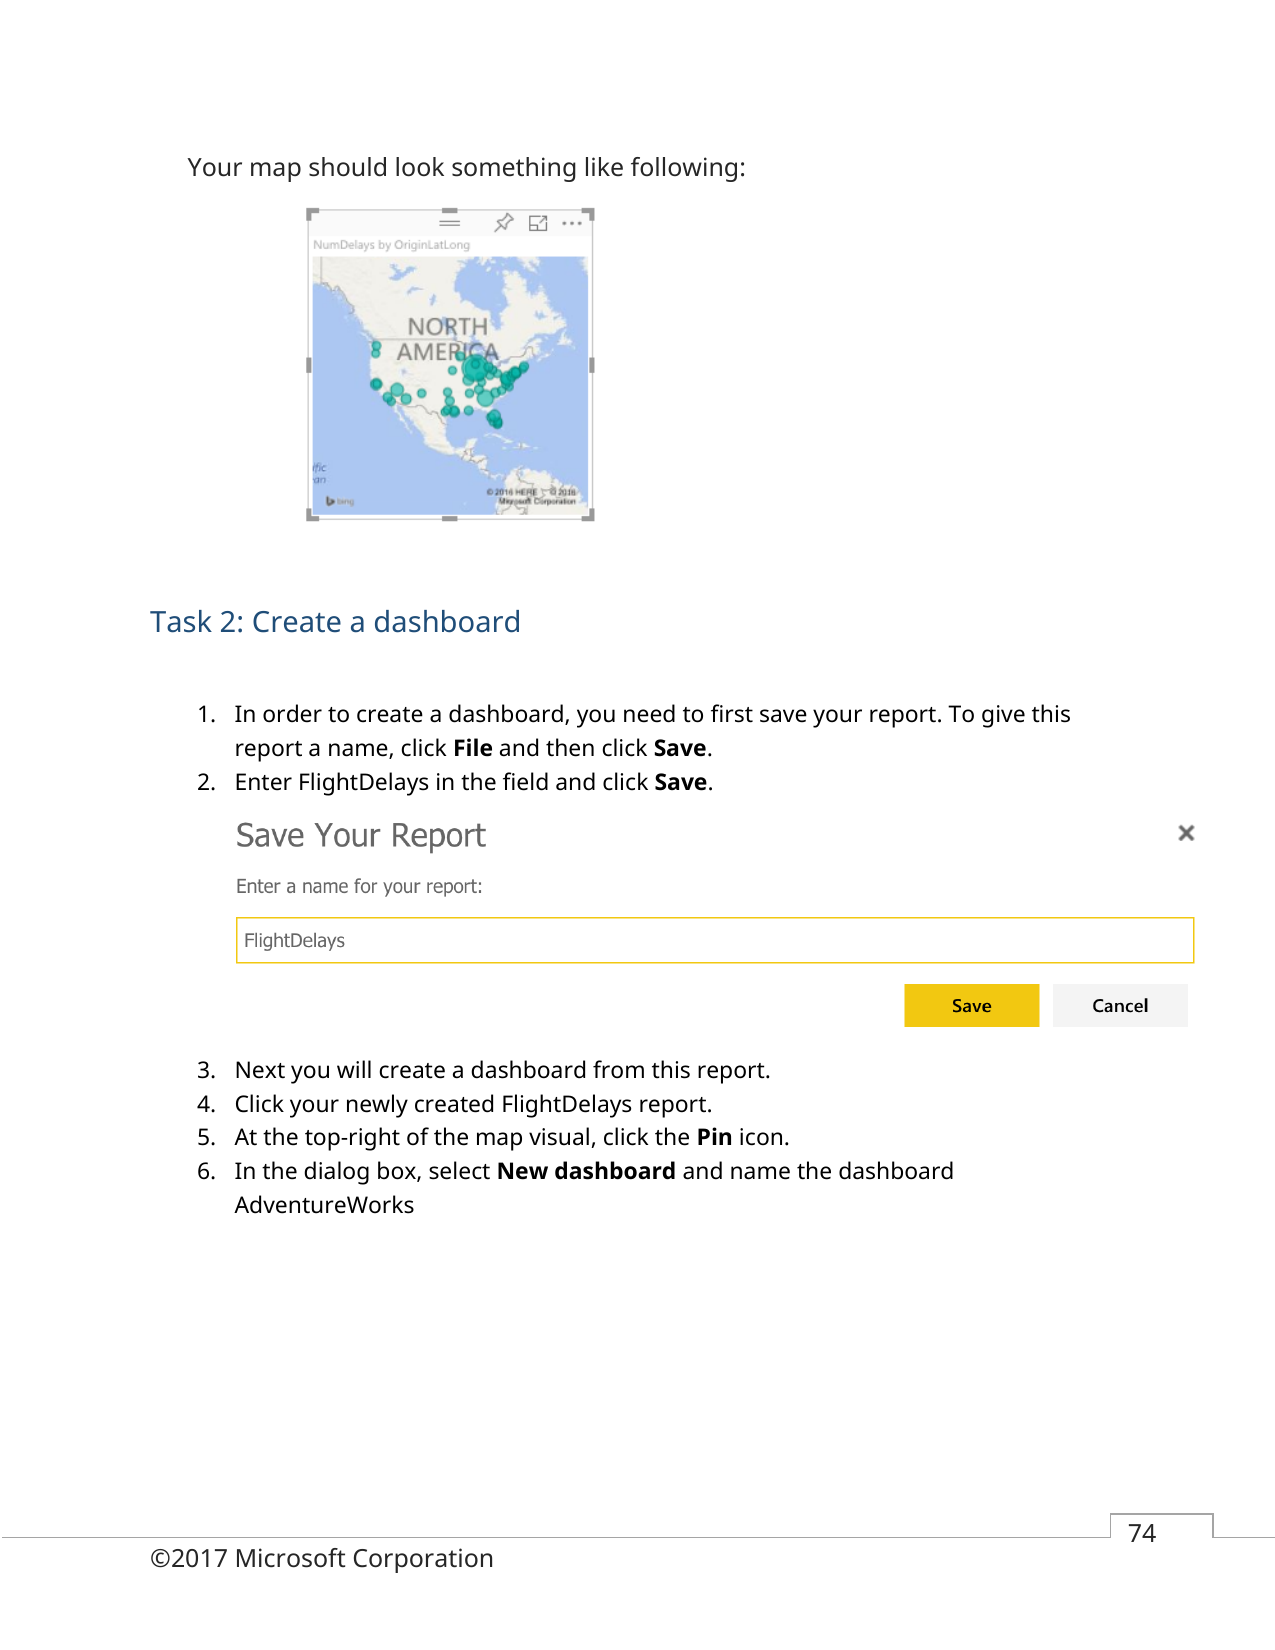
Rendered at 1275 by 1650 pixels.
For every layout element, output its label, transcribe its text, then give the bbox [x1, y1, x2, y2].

list Enter FlightDelays in the field and click Save. [197, 766, 1125, 797]
list In order to create a dashboard, you need to first save your report. To give this report a name, click File and then click Save. [197, 698, 1125, 763]
list Next you will create a dashboard from this report. [197, 1054, 1125, 1085]
list In the dialog box, select New dashboard and name the dashboard AdventureWorks [197, 1155, 1125, 1220]
subtitle Task 2: Create a dashboard [150, 602, 1125, 641]
list Click your newly created FlightDelays report. [197, 1087, 1125, 1119]
list At the top-right of the map visual, click the Pin icon. [197, 1121, 1125, 1152]
text Your map should look something like following: [150, 150, 1125, 184]
picture [225, 816, 1200, 1035]
picture [300, 203, 600, 529]
